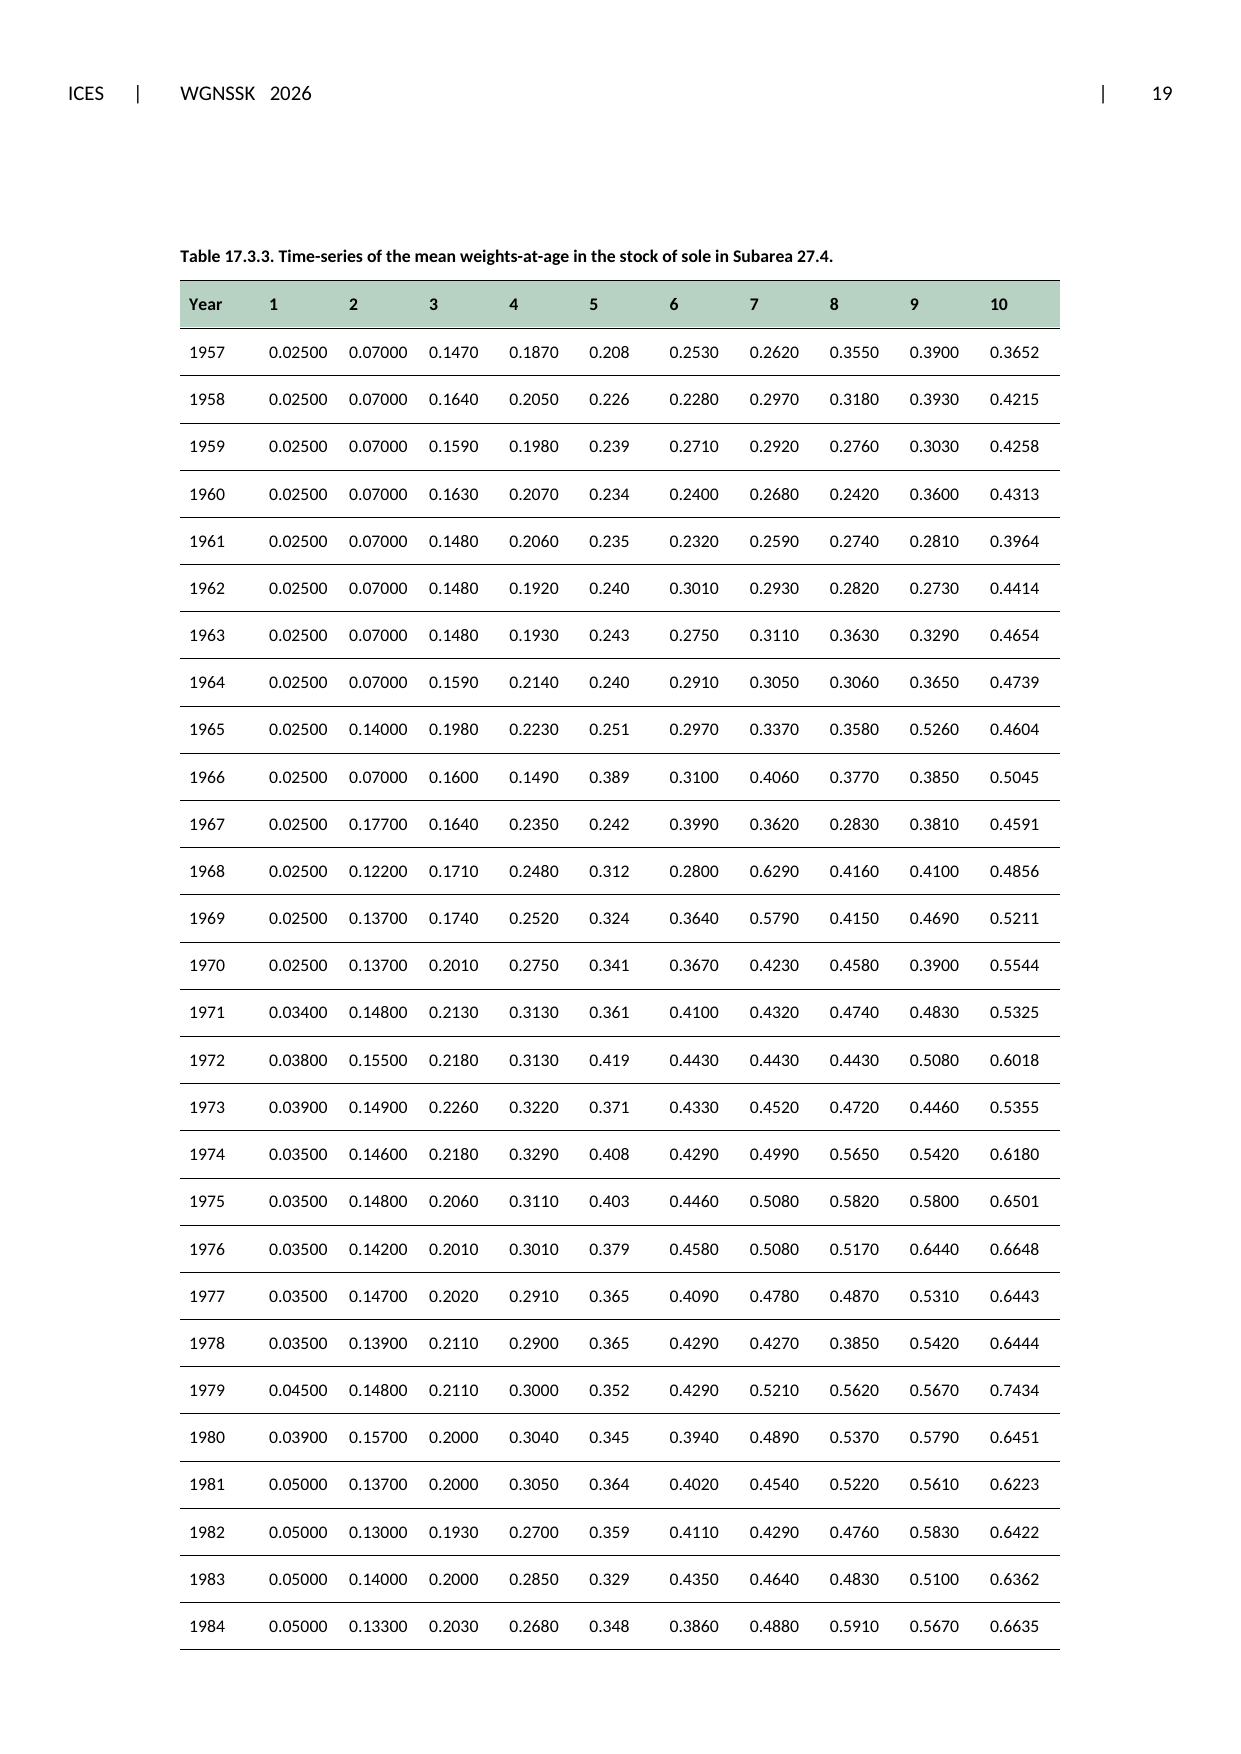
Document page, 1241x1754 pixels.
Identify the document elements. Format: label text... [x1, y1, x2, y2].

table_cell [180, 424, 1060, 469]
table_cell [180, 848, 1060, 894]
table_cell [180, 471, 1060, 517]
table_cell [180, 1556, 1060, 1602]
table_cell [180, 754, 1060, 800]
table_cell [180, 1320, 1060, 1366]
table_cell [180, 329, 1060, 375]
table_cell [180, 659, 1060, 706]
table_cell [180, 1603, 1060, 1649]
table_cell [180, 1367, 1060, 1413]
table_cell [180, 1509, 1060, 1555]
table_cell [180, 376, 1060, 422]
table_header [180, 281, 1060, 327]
text Table 17.3.3. Time-series of the mean weights-at-age in the stock of sole in Subarea 27.4. [180, 246, 1060, 267]
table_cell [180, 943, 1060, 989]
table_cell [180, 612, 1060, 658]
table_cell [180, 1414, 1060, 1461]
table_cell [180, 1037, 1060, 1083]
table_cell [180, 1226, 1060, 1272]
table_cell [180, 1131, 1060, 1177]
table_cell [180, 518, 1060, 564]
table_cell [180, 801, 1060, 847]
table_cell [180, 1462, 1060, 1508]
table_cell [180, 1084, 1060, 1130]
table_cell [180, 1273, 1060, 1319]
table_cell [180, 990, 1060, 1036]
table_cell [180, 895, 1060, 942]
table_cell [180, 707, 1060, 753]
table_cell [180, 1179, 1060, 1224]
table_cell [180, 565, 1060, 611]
